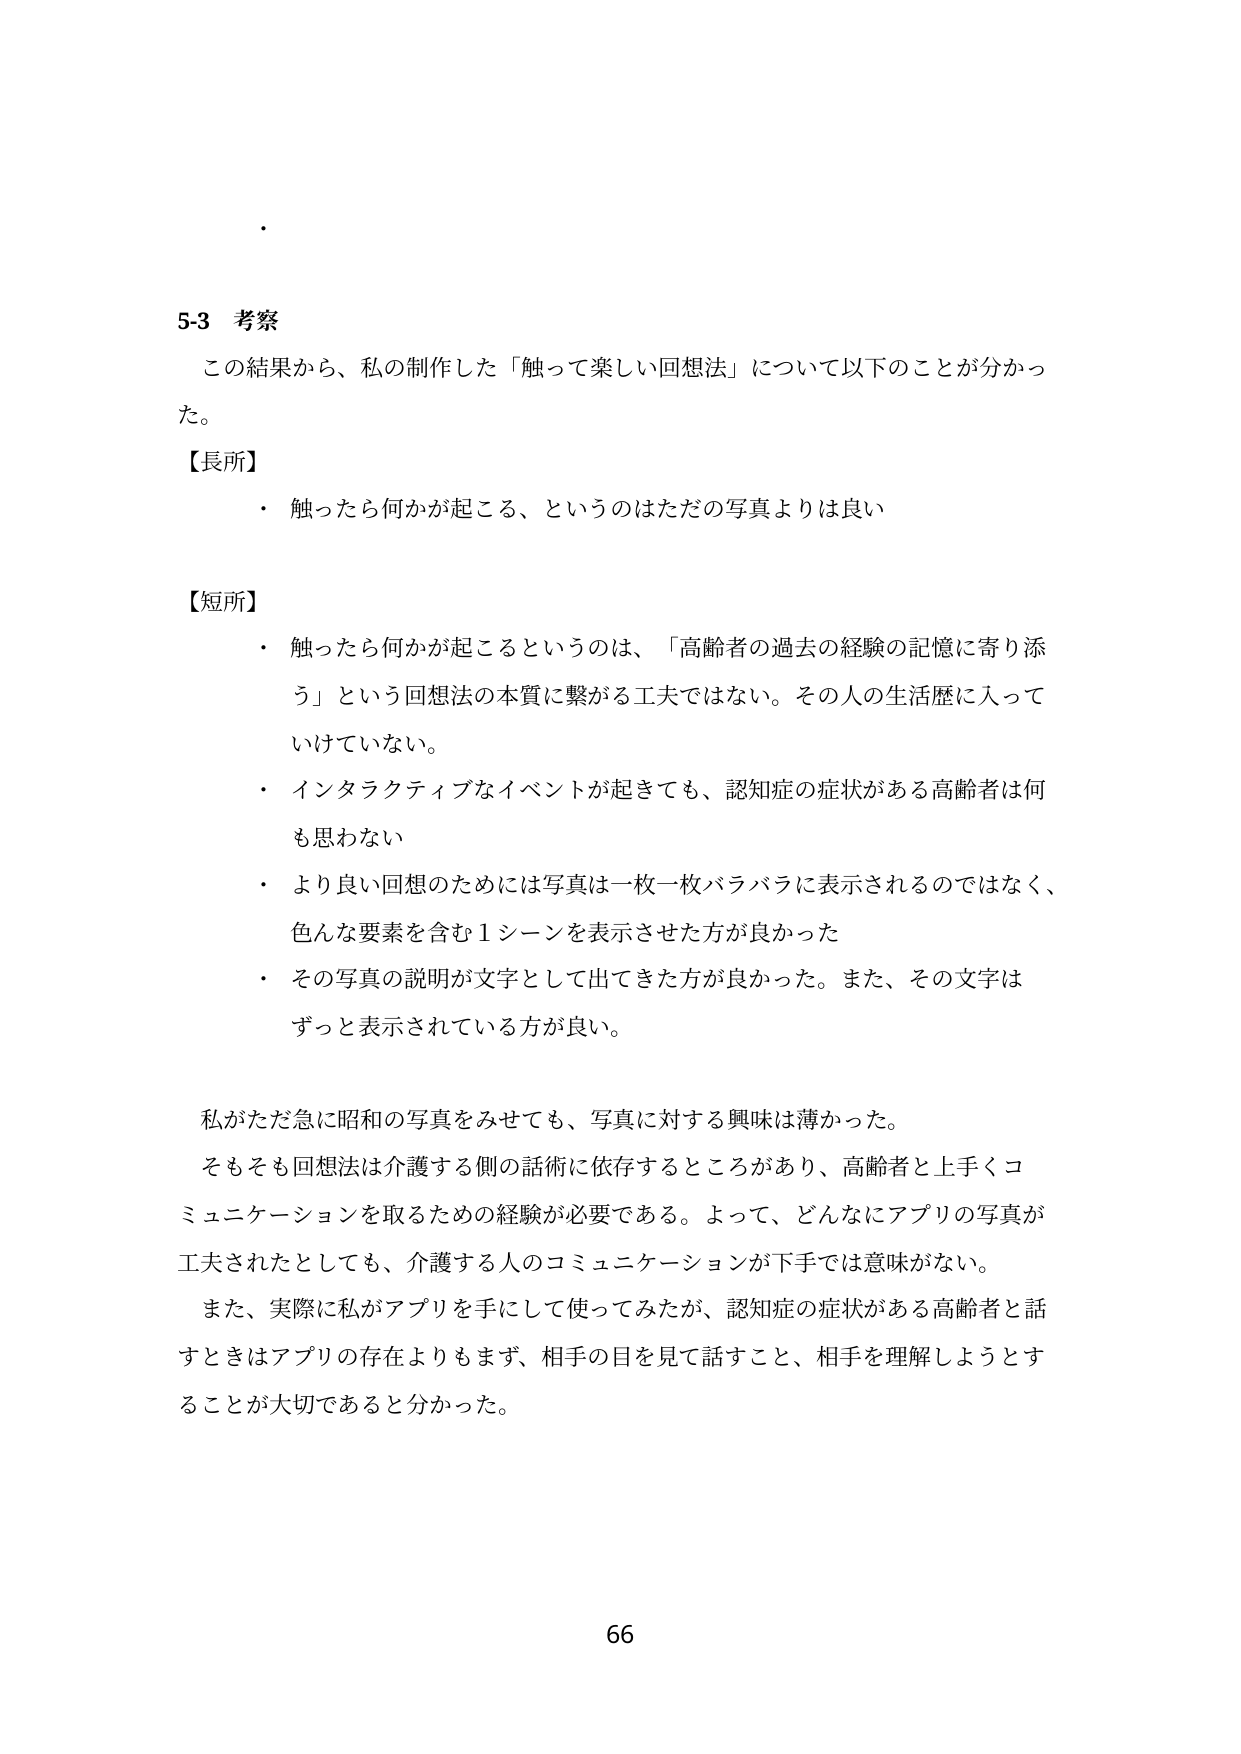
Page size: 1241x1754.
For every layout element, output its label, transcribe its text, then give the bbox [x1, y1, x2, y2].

text 【長所】 [177, 440, 1063, 481]
text この結果から、私の制作した「触って楽しい回想法」について以下のことが分かった。 [177, 345, 1063, 435]
text また、実際に私がアプリを手にして使ってみたが、認知症の症状がある高齢者と話すときはアプリの存在よりもまず、相手の目を見て話すこと、相手を理解しようとすることが大切であると分かった。 [177, 1287, 1063, 1424]
list より良い回想のためには写真は一枚一枚バラバラに表示されるのではなく、色んな要素を含む１シーンを表示させた方が良かった [252, 863, 1063, 952]
list その写真の説明が文字として出てきた方が良かった。また、その文字はずっと表示されている方が良い。 [252, 957, 1063, 1047]
list 触ったら何かが起こる、というのはただの写真よりは良い [252, 486, 1063, 528]
list 触ったら何かが起こるというのは、「高齢者の過去の経験の記憶に寄り添う」という回想法の本質に繋がる工夫ではない。その人の生活歴に入っていけていない。 [252, 626, 1063, 763]
text そもそも回想法は介護する側の話術に依存するところがあり、高齢者と上手くコミュニケーションを取るための経験が必要である。よって、どんなにアプリの写真が工夫されたとしても、介護する人のコミュニケーションが下手では意味がない。 [177, 1144, 1063, 1282]
text 【短所】 [177, 579, 1063, 621]
text 5-3 考察 [177, 299, 1063, 340]
text 私がただ急に昭和の写真をみせても、写真に対する興味は薄かった。 [177, 1098, 1063, 1139]
list インタラクティブなイベントが起きても、認知症の症状がある高齢者は何も思わない [252, 768, 1063, 858]
